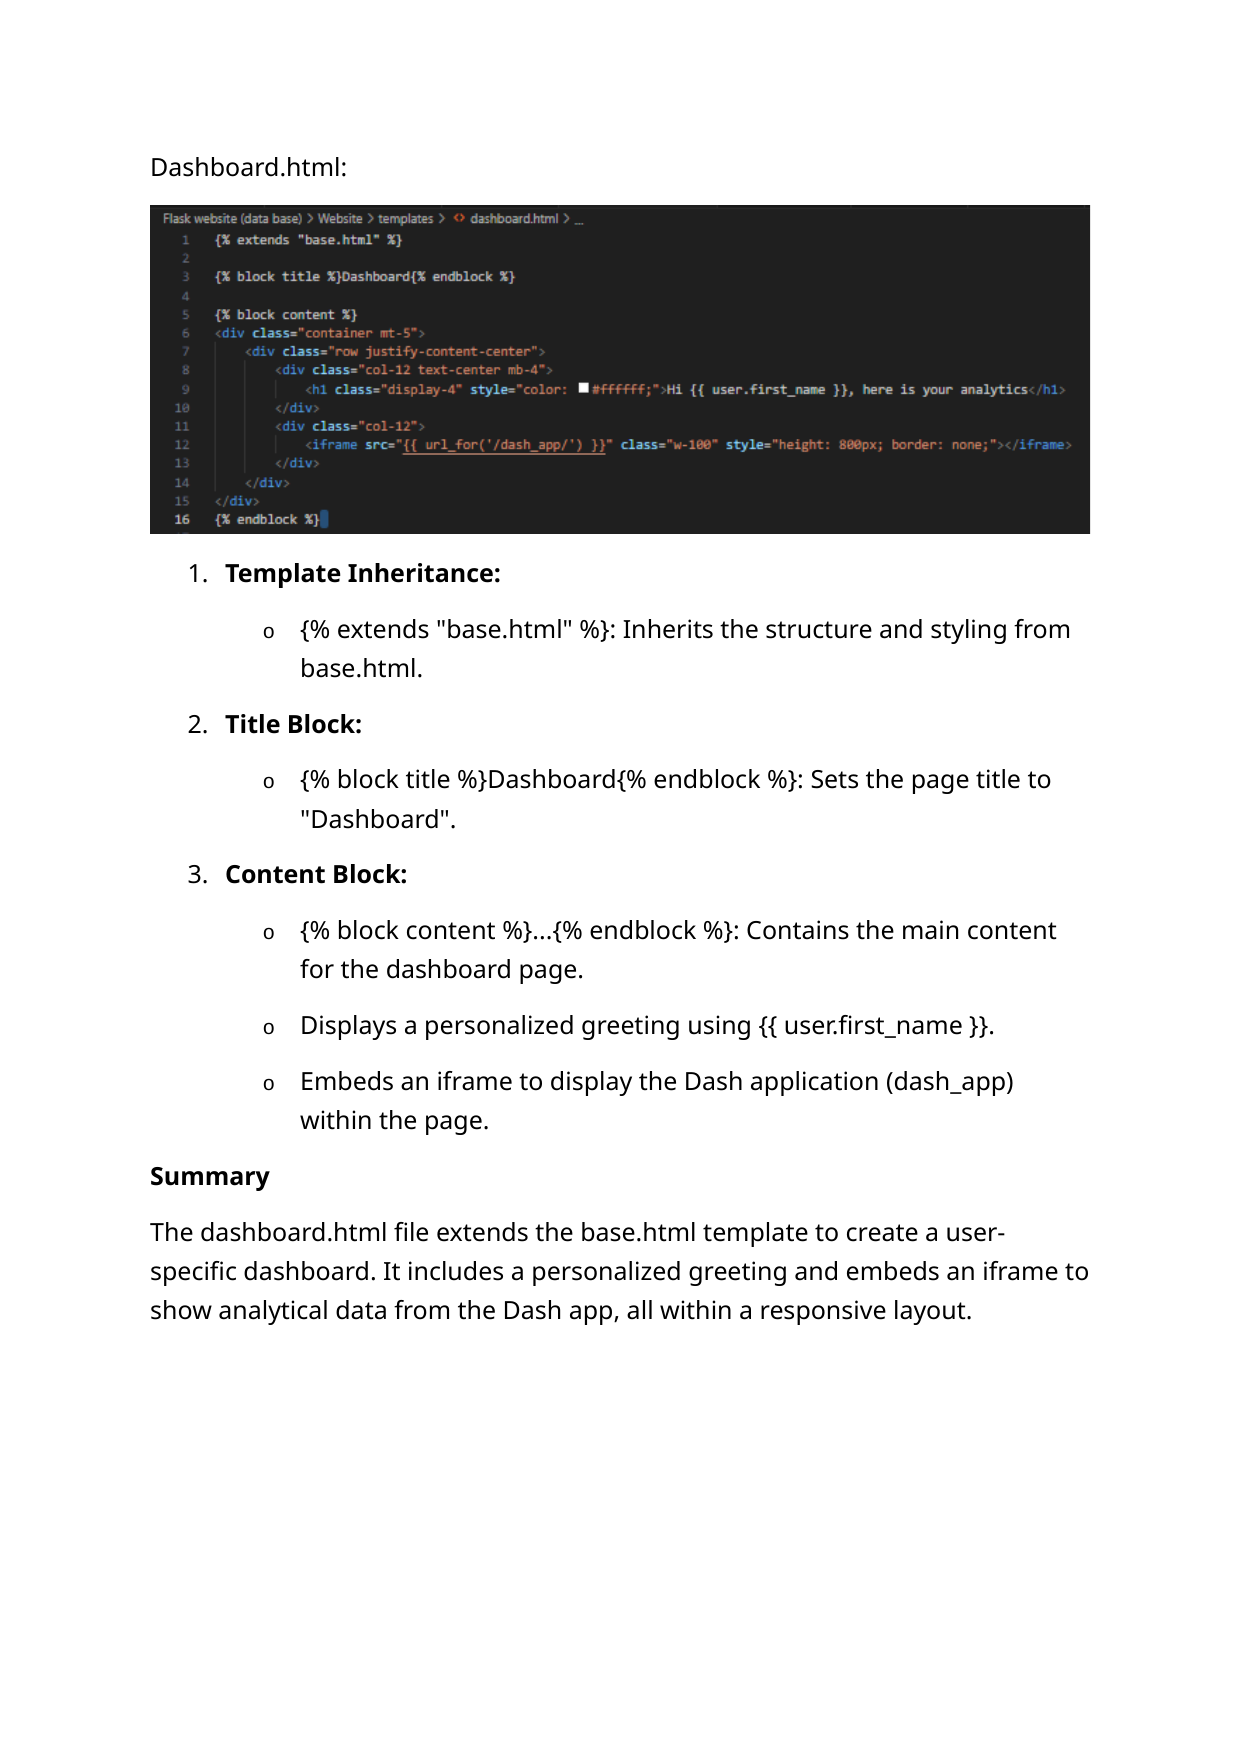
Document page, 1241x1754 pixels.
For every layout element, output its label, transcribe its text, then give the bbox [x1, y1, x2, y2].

text The dashboard.html file extends the base.html template to create a user-specific dashboard. It includes a personalized greeting and embeds an iframe to show analytical data from the Dash app, all within a responsive layout. [150, 1214, 1090, 1327]
list Template Inheritance: [187, 555, 1090, 589]
list Embeds an iframe to display the Dash application (dash_app) within the page. [262, 1064, 1090, 1137]
list {% block title %}Dashboard{% endblock %}: Sets the page title to "Dashboard". [262, 762, 1090, 835]
text Dashboard.html: [150, 150, 1090, 184]
list {% block content %}...{% endblock %}: Contains the main content for the dashboard page. [262, 913, 1090, 986]
picture [150, 205, 1091, 534]
list {% extends "base.html" %}: Inherits the structure and styling from base.html. [262, 611, 1090, 684]
list Title Block: [187, 706, 1090, 740]
list Content Block: [187, 857, 1090, 891]
list Displays a personalized greeting using {{ user.first_name }}. [262, 1008, 1090, 1042]
text Summary [150, 1159, 1090, 1193]
